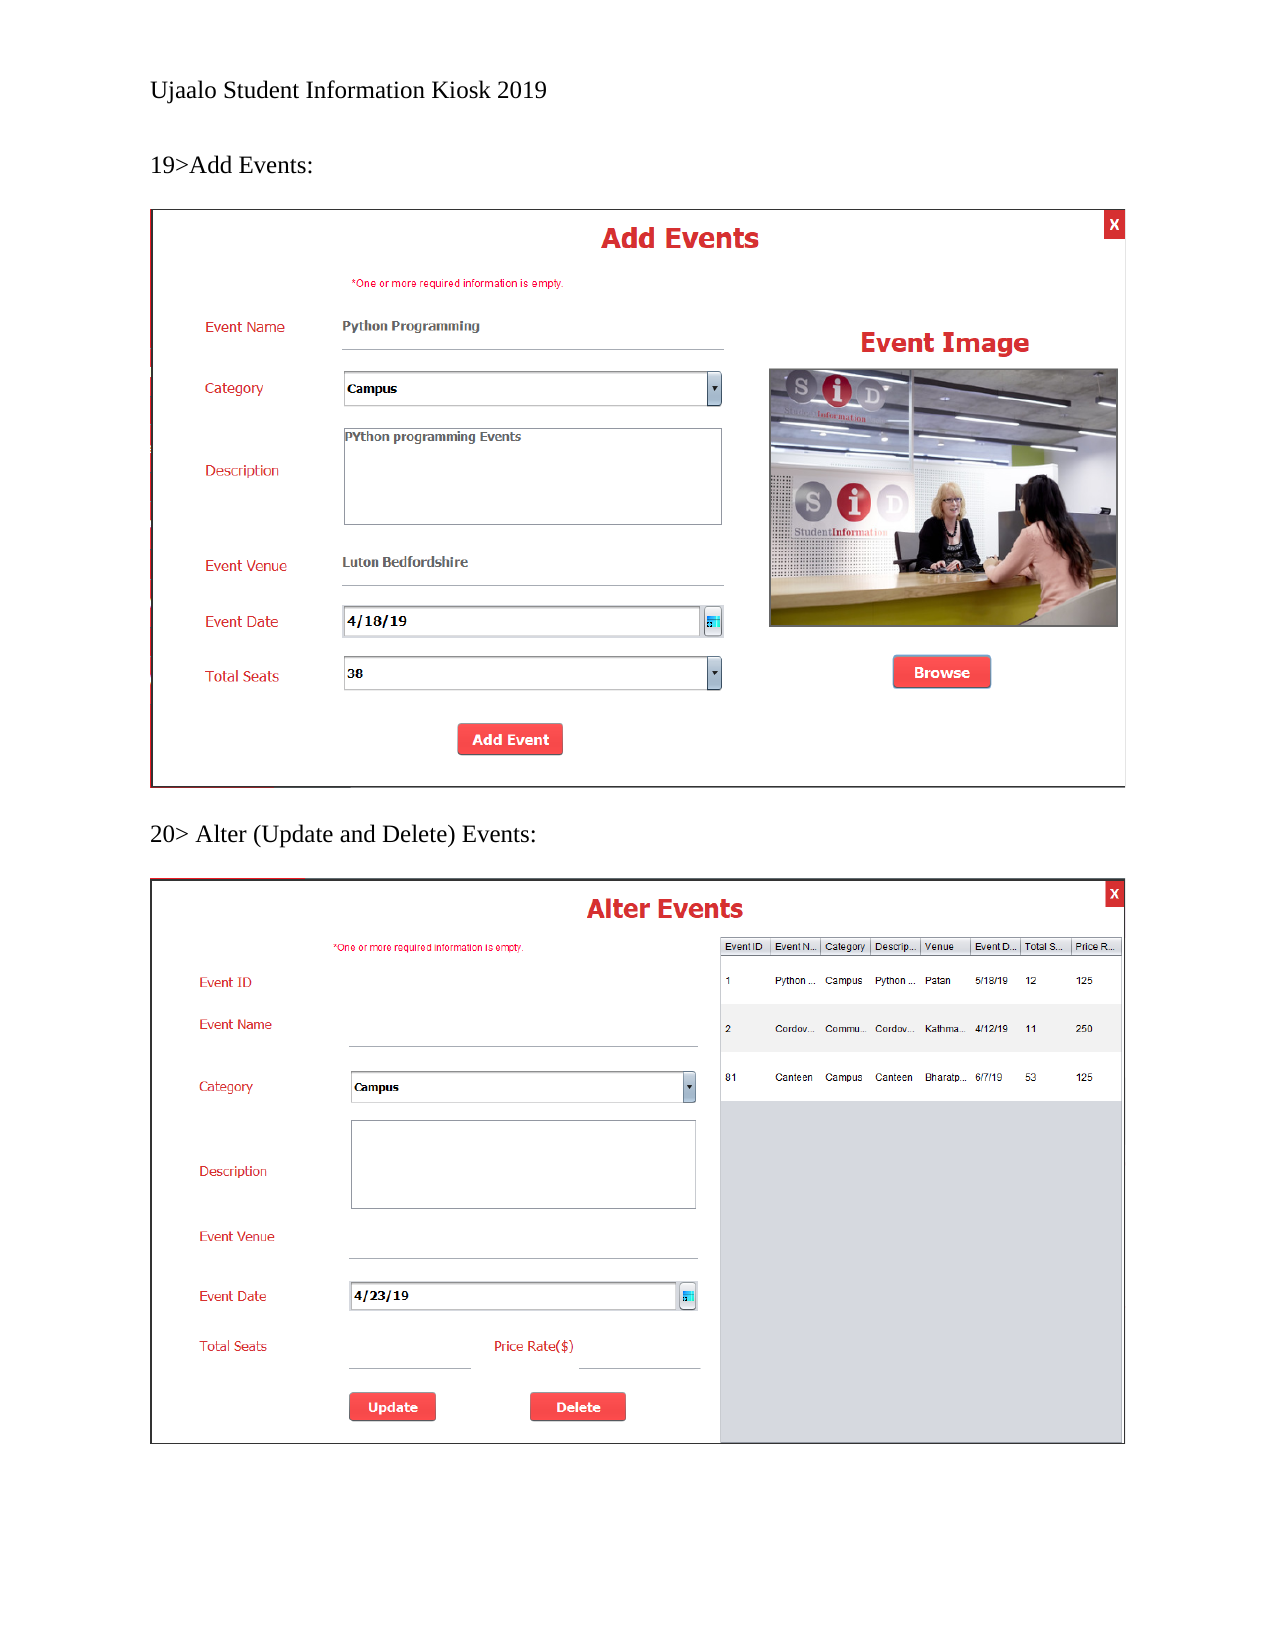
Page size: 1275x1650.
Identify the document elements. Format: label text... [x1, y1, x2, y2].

text 19>Add Events: [150, 150, 1125, 179]
picture [150, 878, 1125, 1444]
picture [150, 209, 1125, 788]
text 20> Alter (Update and Delete) Events: [150, 819, 1125, 848]
